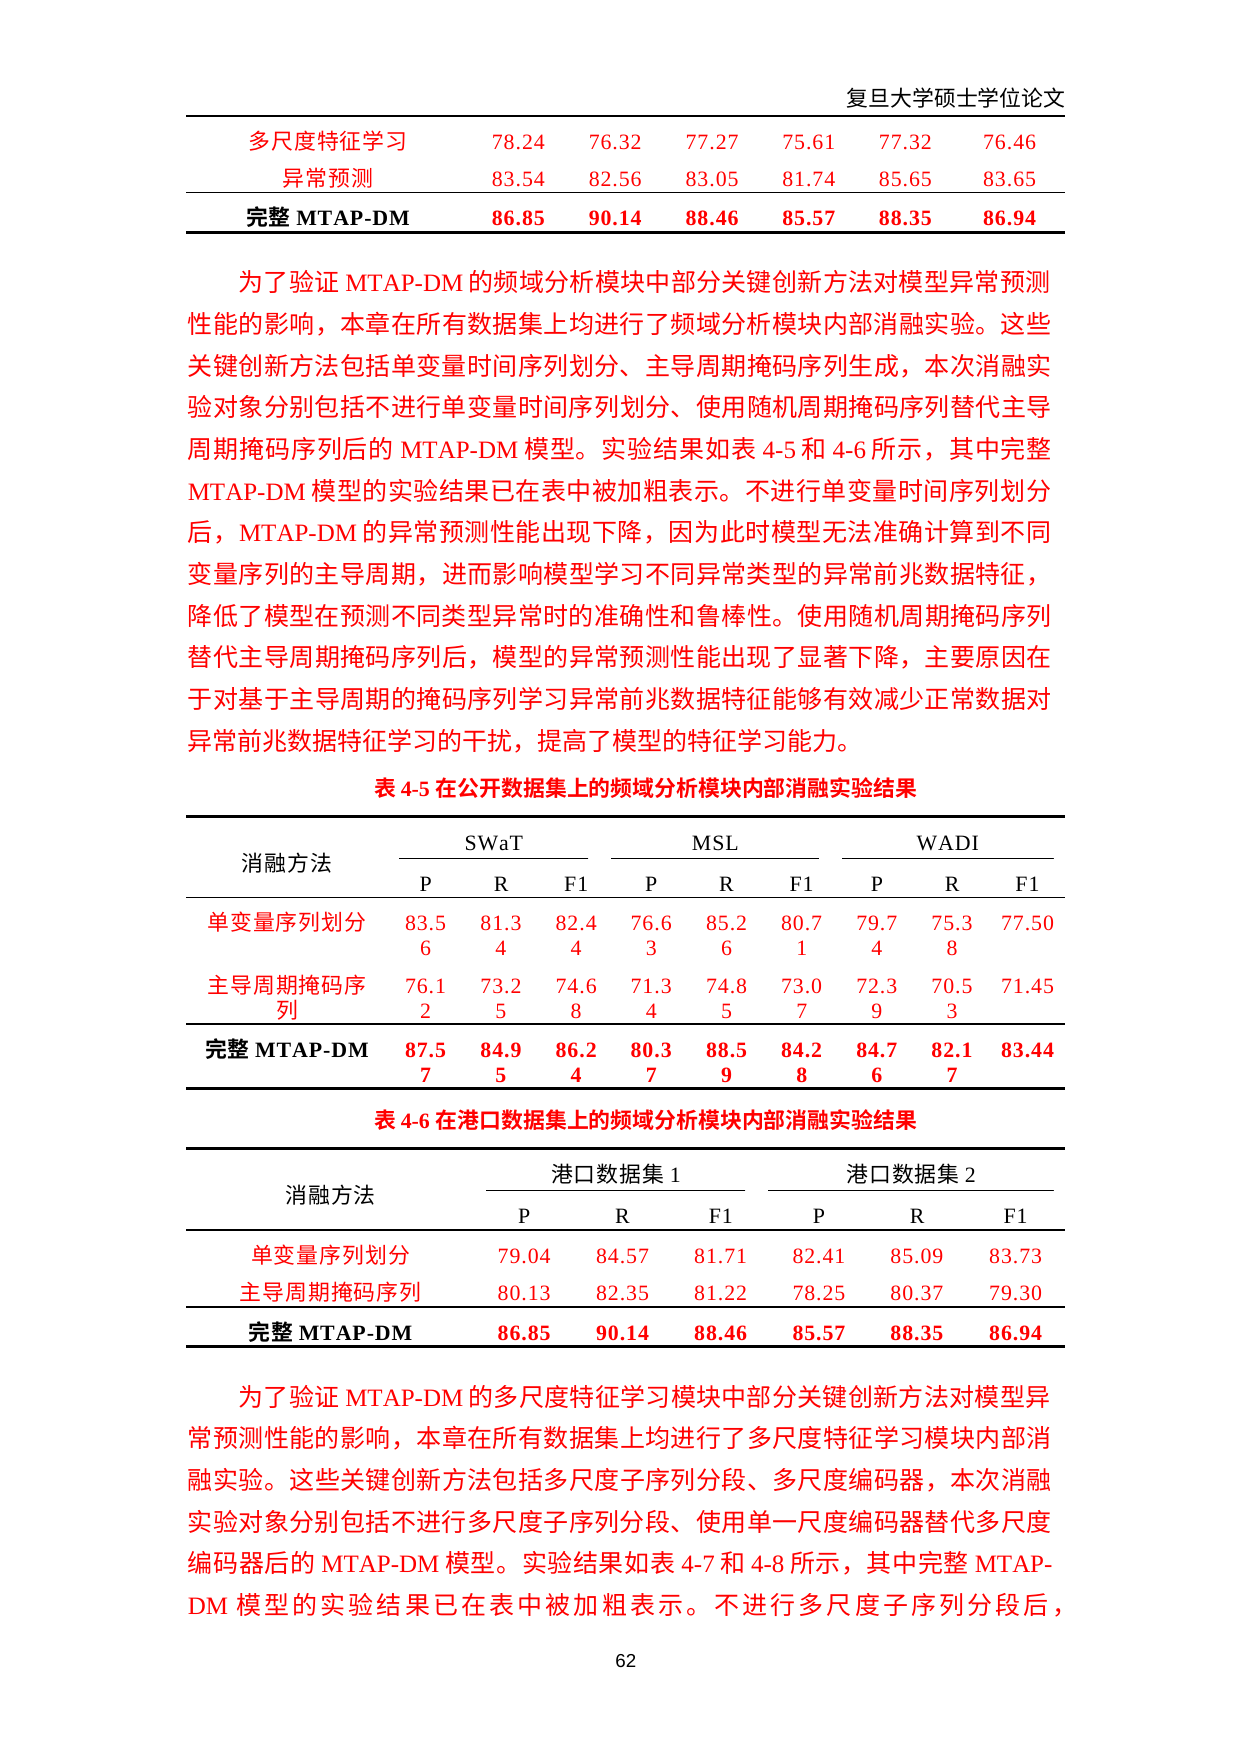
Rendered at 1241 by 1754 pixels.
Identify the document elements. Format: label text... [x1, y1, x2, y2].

table_cell R [868, 1191, 966, 1229]
text 为了验证MTAP-DM的频域分析模块中部分关键创新方法对模型异常预测性能的影响，本章在所有数据集上均进行了频域分析模块内部消融实验。这些关键创新方法包括单变量时间序列划分、主导周期掩码序列生成，本次消融实验对象分别包括不进行单变量时间序列划分、使用随机周期掩码序列替代主导周期掩码序列后的MTAP-DM模型。实验结果如表4-5和4-6所示，其中完整MTAP-DM模型的实验结果已在表中被加粗表示。不进行单变量时间序列划分后，MTAP-DM的异常预测性能出现下降，因为此时模型无法准确计算到不同变量序列的主导周期，进而影响模型学习不同异常类型的异常前兆数据特征，降低了模型在预测不同类型异常时的准确性和鲁棒性。使用随机周期掩码序列替代主导周期掩码序列后，模型的异常预测性能出现了显著下降，主要原因在于对基于主导周期的掩码序列学习异常前兆数据特征能够有效减少正常数据对异常前兆数据特征学习的干扰，提高了模型的特征学习能力。 [188, 258, 1053, 758]
table_header 消融方法 [186, 1150, 475, 1229]
table_cell F1 [990, 859, 1065, 897]
table_cell 81.71 [671, 1231, 770, 1268]
table_cell 87.57 [388, 1025, 463, 1087]
table_cell 84.95 [463, 1025, 538, 1087]
table_cell 72.39 [839, 961, 914, 1023]
table_cell P [613, 859, 689, 897]
table_cell 75.38 [914, 898, 989, 961]
table_cell 73.25 [463, 961, 538, 1023]
table_cell 多尺度特征学习 [186, 117, 470, 154]
table_cell 85.09 [868, 1231, 966, 1268]
table_header 消融方法 [186, 818, 388, 897]
table_cell 74.68 [538, 961, 613, 1023]
text 表4-5 在公开数据集上的频域分析模块内部消融实验结果 [188, 771, 1053, 802]
table_header WADI [830, 818, 1065, 859]
table_cell 73.07 [764, 961, 839, 1023]
table_cell 82.41 [770, 1231, 868, 1268]
table_cell 79.04 [475, 1231, 573, 1268]
table_cell 83.54 [470, 154, 567, 192]
table_cell 81.22 [671, 1268, 770, 1306]
table_cell 77.32 [857, 117, 954, 154]
table_cell 76.46 [954, 117, 1065, 154]
table_cell 85.57 [760, 193, 857, 231]
table_cell F1 [966, 1191, 1065, 1229]
table_cell 异常预测 [186, 154, 470, 192]
table_cell 82.35 [573, 1268, 671, 1306]
table_cell 83.05 [663, 154, 760, 192]
table_cell R [689, 859, 764, 897]
table_cell 71.45 [990, 961, 1065, 1023]
table_cell 90.14 [573, 1308, 671, 1345]
table_cell 完整MTAP-DM [186, 193, 470, 231]
table_cell F1 [764, 859, 839, 897]
table_cell P [388, 859, 463, 897]
table_header 港口数据集1 [475, 1150, 757, 1191]
table_cell P [839, 859, 914, 897]
table_header SWaT [388, 818, 600, 859]
table_cell 80.37 [613, 1025, 689, 1087]
table_cell 84.28 [764, 1025, 839, 1087]
table_cell 88.35 [857, 193, 954, 231]
table_header 港口数据集2 [757, 1150, 1065, 1191]
table_cell 83.65 [954, 154, 1065, 192]
table_cell R [463, 859, 538, 897]
table_cell 71.34 [613, 961, 689, 1023]
table_cell 83.44 [990, 1025, 1065, 1087]
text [188, 1373, 1053, 1623]
table_cell 主导周期掩码序列 [186, 1268, 475, 1306]
table_cell 80.37 [868, 1268, 966, 1306]
table_cell 79.74 [839, 898, 914, 961]
table_cell 81.34 [463, 898, 538, 961]
table_cell 82.56 [567, 154, 663, 192]
table_cell 78.25 [770, 1268, 868, 1306]
table_cell 主导周期掩码序列 [186, 961, 388, 1023]
text 表4-6 在港口数据集上的频域分析模块内部消融实验结果 [188, 1103, 1053, 1134]
table_cell 80.13 [475, 1268, 573, 1306]
table_cell 85.26 [689, 898, 764, 961]
table_cell 单变量序列划分 [186, 898, 388, 961]
table_cell 完整MTAP-DM [186, 1308, 475, 1345]
table_cell 83.56 [388, 898, 463, 961]
table_cell 单变量序列划分 [186, 1231, 475, 1268]
table_cell 88.46 [671, 1308, 770, 1345]
table_cell 88.59 [689, 1025, 764, 1087]
table_cell 75.61 [760, 117, 857, 154]
table_cell P [770, 1191, 868, 1229]
table_cell 82.44 [538, 898, 613, 961]
table_cell 76.32 [567, 117, 663, 154]
table_cell 79.30 [966, 1268, 1065, 1306]
table_cell 78.24 [470, 117, 567, 154]
table_cell 86.94 [954, 193, 1065, 231]
table_cell 85.65 [857, 154, 954, 192]
table_cell 完整MTAP-DM [186, 1025, 388, 1087]
table_cell 83.73 [966, 1231, 1065, 1268]
table_cell 76.12 [388, 961, 463, 1023]
table_cell 70.53 [914, 961, 989, 1023]
table_cell F1 [671, 1191, 770, 1229]
table_cell R [573, 1191, 671, 1229]
table_cell 77.50 [990, 898, 1065, 961]
table_cell 84.76 [839, 1025, 914, 1087]
table_cell 74.85 [689, 961, 764, 1023]
table_cell 80.71 [764, 898, 839, 961]
table_cell 77.27 [663, 117, 760, 154]
table_cell P [475, 1191, 573, 1229]
table_cell 82.17 [914, 1025, 989, 1087]
table_cell 88.46 [663, 193, 760, 231]
table_cell 76.63 [613, 898, 689, 961]
table_header MSL [600, 818, 830, 859]
table_cell 86.85 [475, 1308, 573, 1345]
table_cell 84.57 [573, 1231, 671, 1268]
table_cell 85.57 [770, 1308, 868, 1345]
table_cell 90.14 [567, 193, 663, 231]
table_cell R [914, 859, 989, 897]
table_cell 81.74 [760, 154, 857, 192]
table_cell 86.24 [538, 1025, 613, 1087]
table_cell 88.35 [868, 1308, 966, 1345]
table_cell 86.85 [470, 193, 567, 231]
table_cell F1 [538, 859, 613, 897]
table_cell 86.94 [966, 1308, 1065, 1345]
